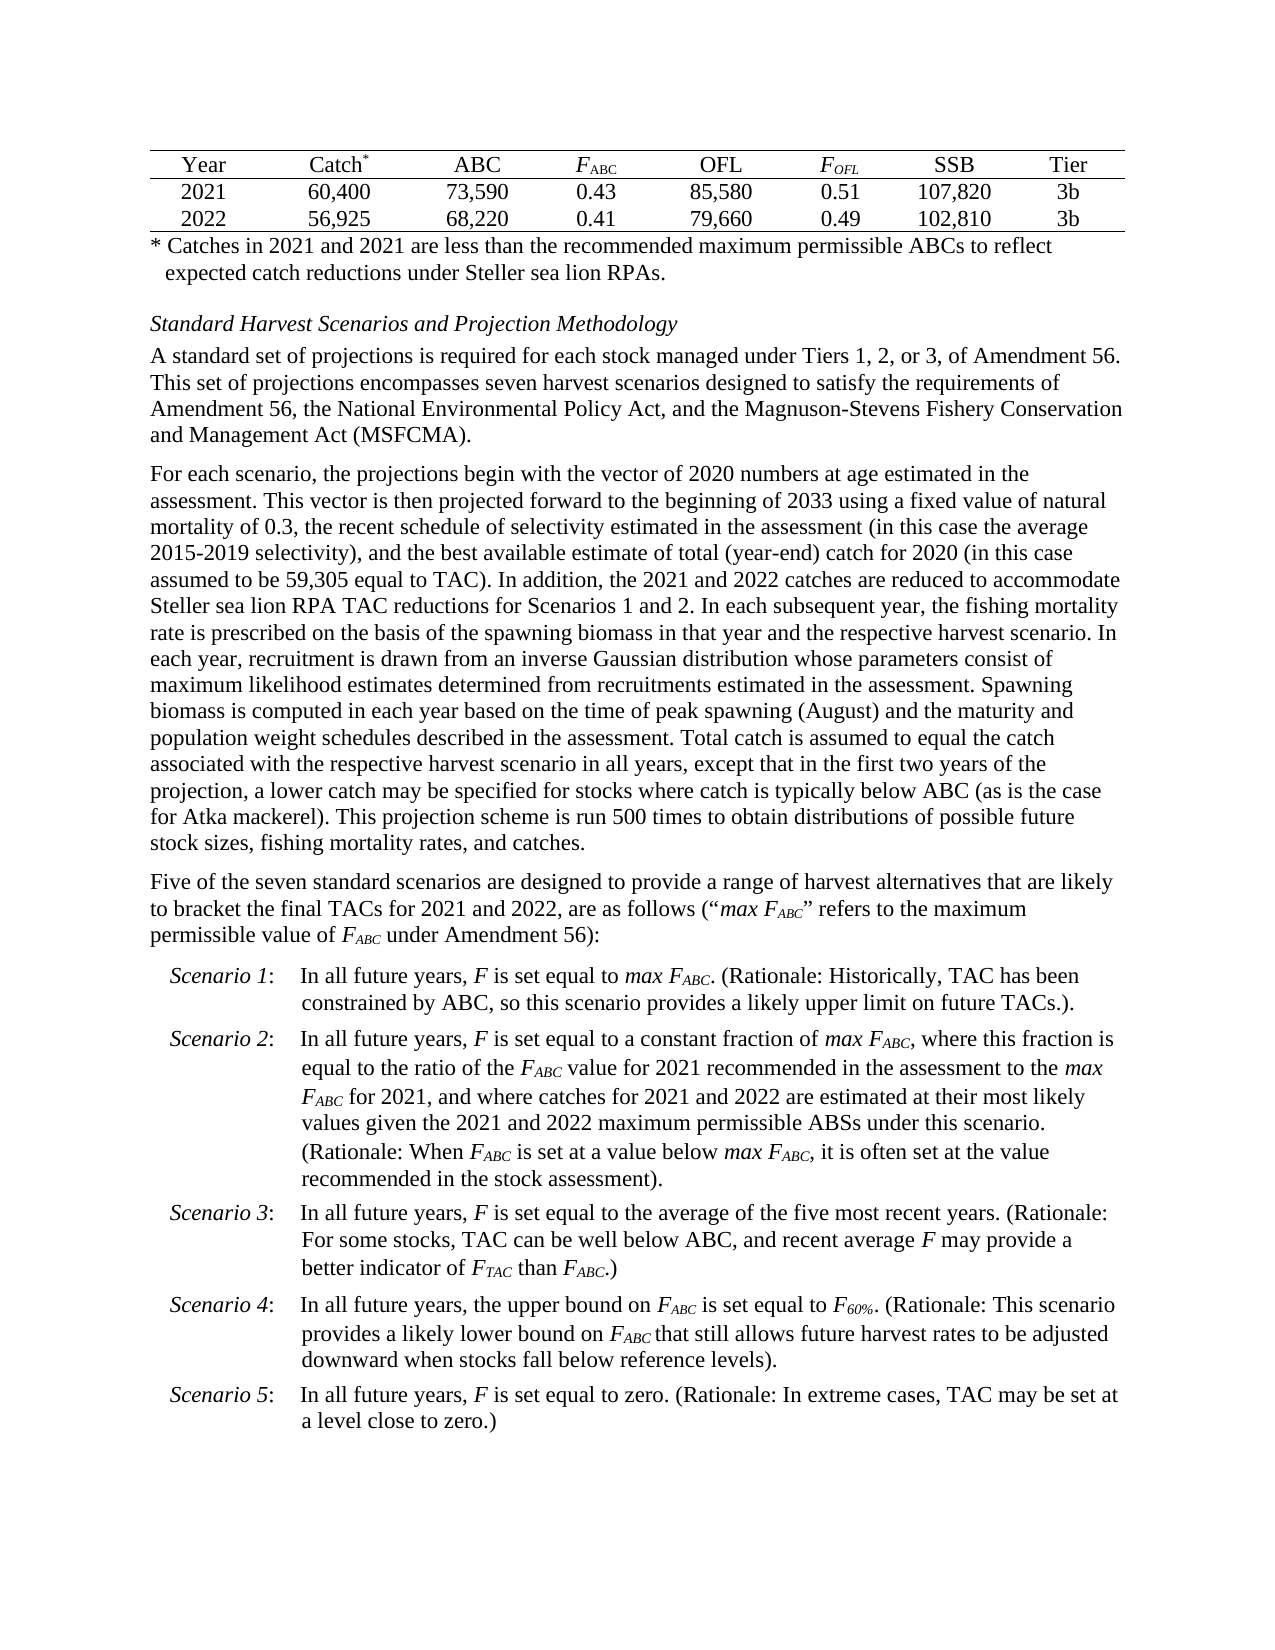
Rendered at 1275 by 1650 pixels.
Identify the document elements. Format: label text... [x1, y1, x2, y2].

table_cell 73,590 [421, 179, 533, 205]
table_header FOFL [784, 151, 897, 177]
text Scenario 3: In all future years, F is set equal to the average of the five most recent years. (Rationale: For some stocks, TAC can be well below ABC, and recent average F may provide a better indicator of FTAC than FABC.) [169, 1199, 1125, 1281]
table_cell 85,580 [659, 179, 784, 205]
table_cell 0.41 [534, 205, 658, 231]
table_cell 0.51 [784, 179, 897, 205]
table_cell 68,220 [421, 205, 533, 231]
table_cell 2022 [150, 205, 257, 231]
table_header Tier [1011, 151, 1125, 177]
table_cell 0.49 [784, 205, 897, 231]
table_cell 3b [1011, 179, 1125, 205]
text Scenario 4: In all future years, the upper bound on FABC is set equal to F60%. (Rationale: This scenario provides a likely lower bound on FABC that still allows future harvest rates to be adjusted downward when stocks fall below reference levels). [169, 1289, 1125, 1373]
table_cell 107,820 [898, 179, 1011, 205]
text Five of the seven standard scenarios are designed to provide a range of harvest alternatives that are likely to bracket the final TACs for 2021 and 2022, are as follows (“max FABC” refers to the maximum permissible value of FABC under Amendment 56): [150, 868, 1125, 947]
text For each scenario, the projections begin with the vector of 2020 numbers at age estimated in the assessment. This vector is then projected forward to the beginning of 2033 using a fixed value of natural mortality of 0.3, the recent schedule of selectivity estimated in the assessment (in this case the average 2015-2019 selectivity), and the best available estimate of total (year-end) catch for 2020 (in this case assumed to be 59,305 equal to TAC). In addition, the 2021 and 2022 catches are reduced to accommodate Steller sea lion RPA TAC reductions for Scenarios 1 and 2. In each subsequent year, the fishing mortality rate is prescribed on the basis of the spawning biomass in that year and the respective harvest scenario. In each year, recruitment is drawn from an inverse Gaussian distribution whose parameters consist of maximum likelihood estimates determined from recruitments estimated in the assessment. Spawning biomass is computed in each year based on the time of peak spawning (August) and the maturity and population weight schedules described in the assessment. Total catch is assumed to equal the catch associated with the respective harvest scenario in all years, except that in the first two years of the projection, a lower catch may be specified for stocks where catch is typically below ABC (as is the case for Atka mackerel). This projection scheme is run 500 times to obtain distributions of possible future stock sizes, fishing mortality rates, and catches. [150, 460, 1125, 856]
text Scenario 5: In all future years, F is set equal to zero. (Rationale: In extreme cases, TAC may be set at a level close to zero.) [169, 1381, 1125, 1434]
subtitle Standard Harvest Scenarios and Projection Methodology [150, 310, 1125, 336]
text Scenario 1: In all future years, F is set equal to max FABC. (Rationale: Historically, TAC has been constrained by ABC, so this scenario provides a likely upper limit on future TACs.). [169, 960, 1125, 1015]
table_cell 60,400 [257, 179, 421, 205]
table_cell 2021 [150, 179, 257, 205]
table_header Year [150, 151, 257, 177]
table_header FABC [534, 151, 658, 177]
table_cell 102,810 [898, 205, 1011, 231]
table_cell 56,925 [257, 205, 421, 231]
text * Catches in 2021 and 2021 are less than the recommended maximum permissible ABCs to reflect expected catch reductions under Steller sea lion RPAs. [150, 232, 1125, 285]
text A standard set of projections is required for each stock managed under Tiers 1, 2, or 3, of Amendment 56. This set of projections encompasses seven harvest scenarios designed to satisfy the requirements of Amendment 56, the National Environmental Policy Act, and the Magnuson-Stevens Fishery Conservation and Management Act (MSFCMA). [150, 342, 1125, 448]
table_header Catch* [257, 151, 421, 177]
text Scenario 2: In all future years, F is set equal to a constant fraction of max FABC, where this fraction is equal to the ratio of the FABC value for 2021 recommended in the assessment to the max FABC for 2021, and where catches for 2021 and 2022 are estimated at their most likely values given the 2021 and 2022 maximum permissible ABSs under this scenario. (Rationale: When FABC is set at a value below max FABC, it is often set at the value recommended in the stock assessment). [169, 1023, 1125, 1191]
table_header OFL [659, 151, 784, 177]
table_header SSB [898, 151, 1011, 177]
table_header ABC [421, 151, 533, 177]
table_cell 79,660 [659, 205, 784, 231]
table_cell 3b [1011, 205, 1125, 231]
table_cell 0.43 [534, 179, 658, 205]
